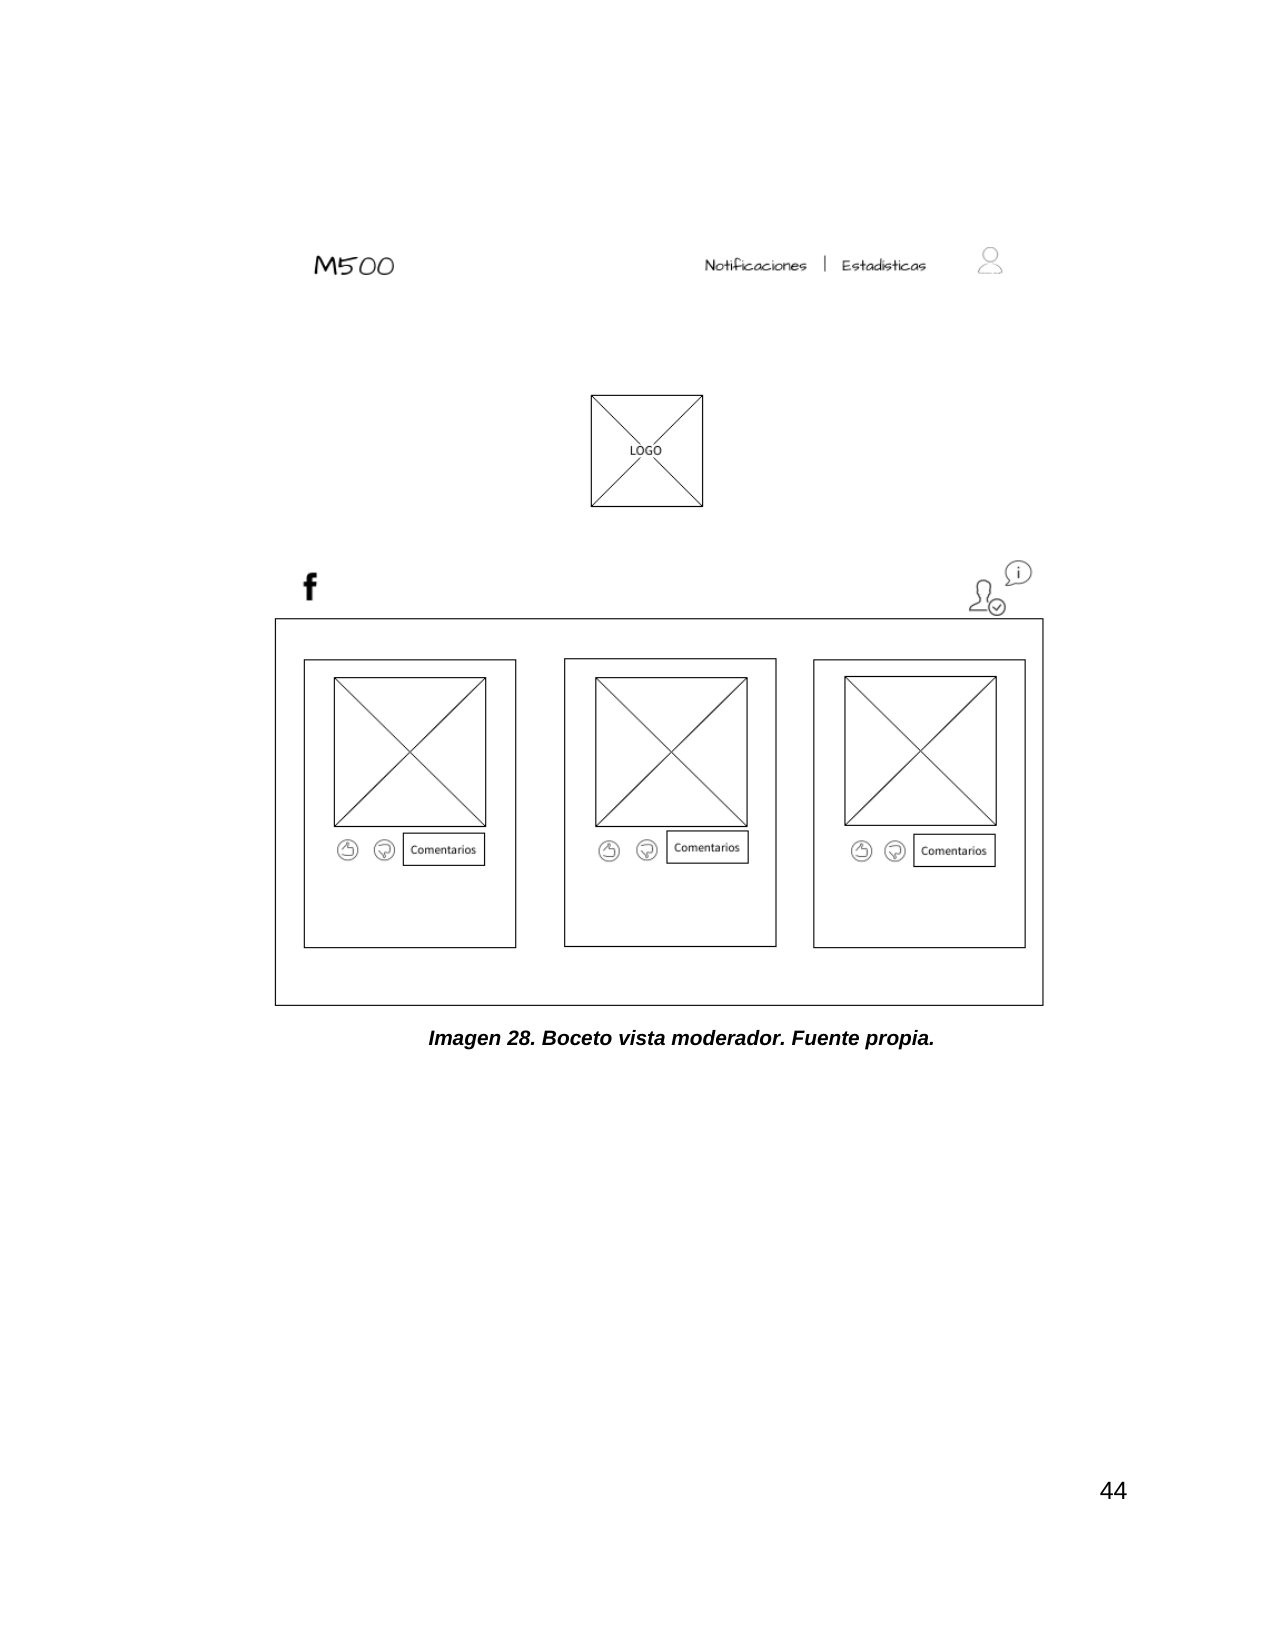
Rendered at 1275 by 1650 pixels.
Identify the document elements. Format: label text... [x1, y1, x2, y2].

picture [237, 236, 1127, 1012]
